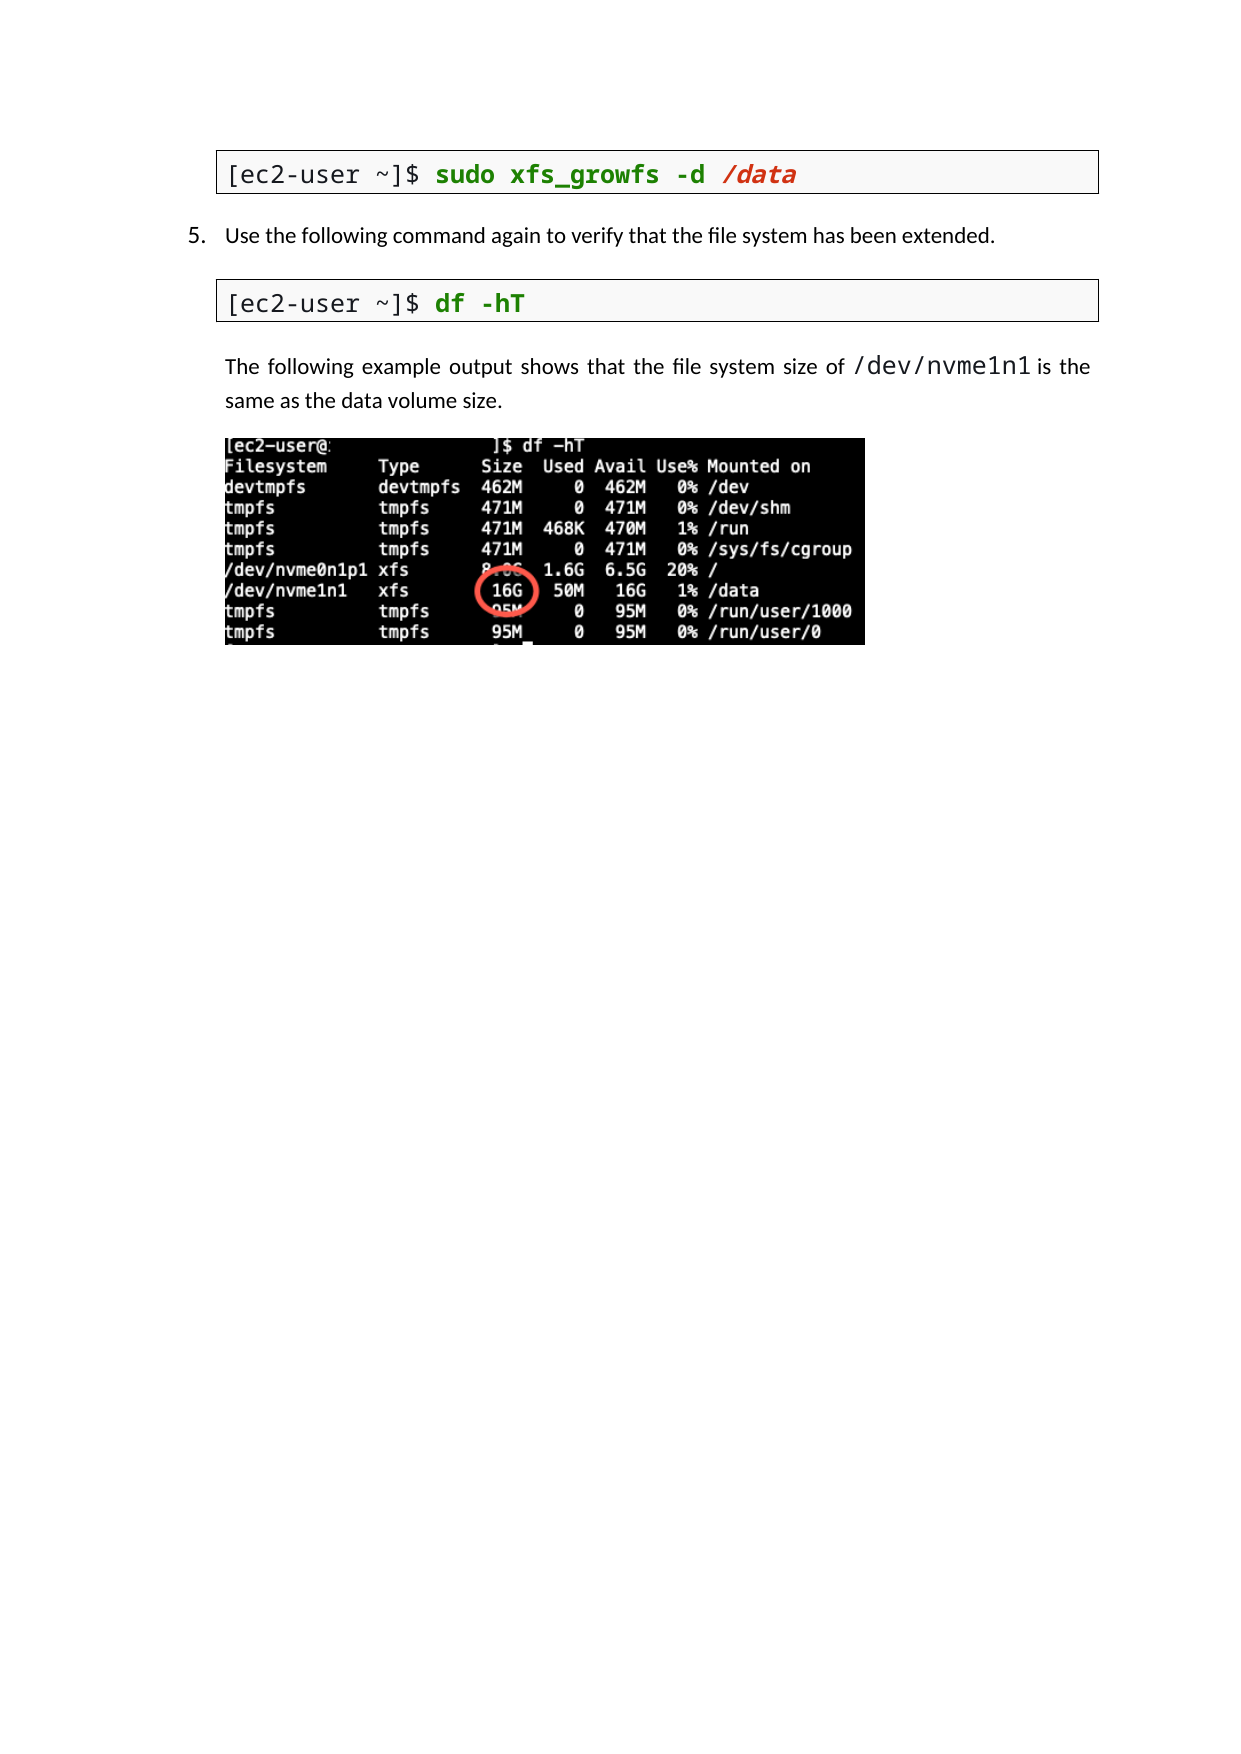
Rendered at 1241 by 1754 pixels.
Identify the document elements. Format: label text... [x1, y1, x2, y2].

picture [225, 438, 865, 645]
text [ec2-user ~]$ sudo xfs_growfs -d /data [217, 151, 1098, 193]
text The following example output shows that the file system size of /dev/nvme1n1 is the same as the data volume size. [225, 347, 1090, 414]
list Use the following command again to verify that the file system has been extended. [187, 219, 1090, 249]
text [ec2-user ~]$ df -hT [217, 280, 1098, 321]
